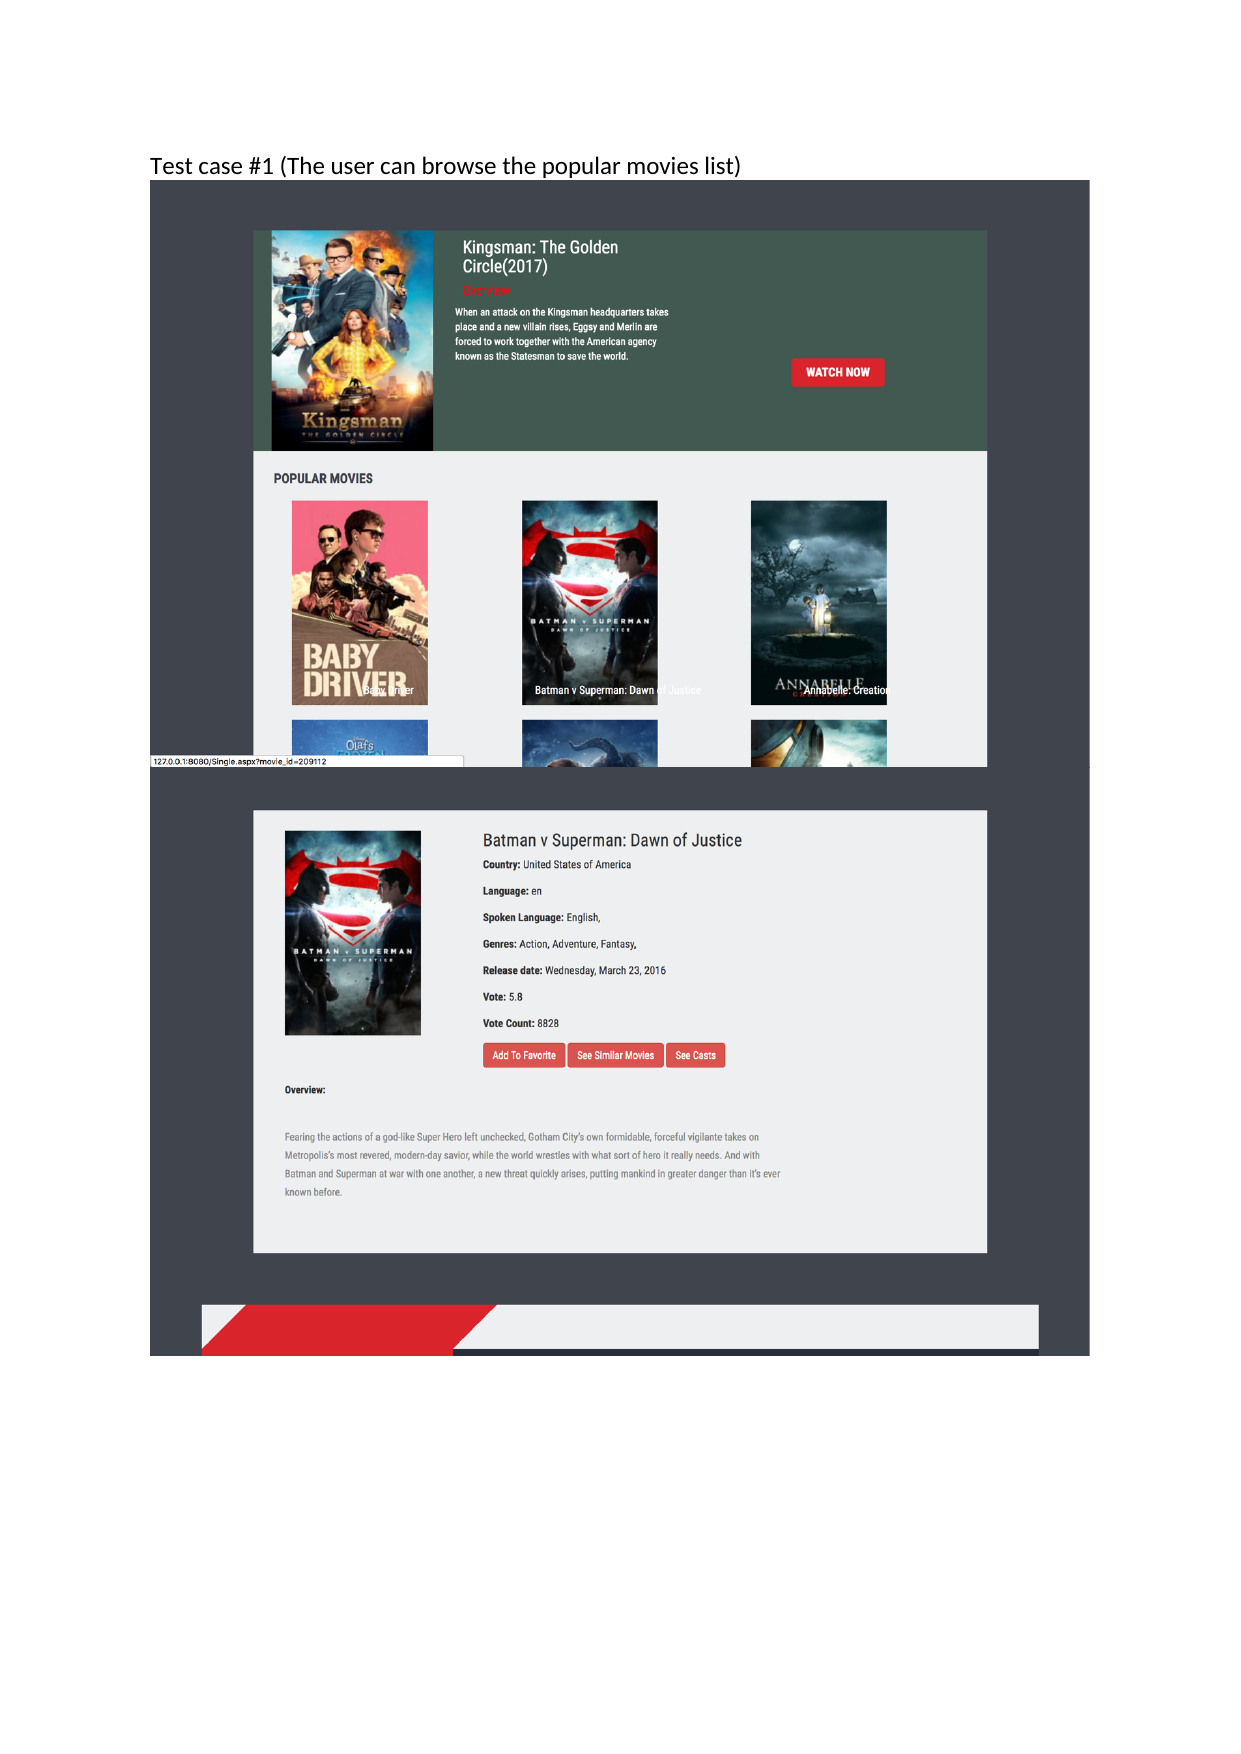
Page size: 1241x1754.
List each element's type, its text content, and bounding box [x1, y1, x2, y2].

text Test case #1 (The user can browse the popular movies list) [150, 150, 1090, 180]
picture [150, 180, 1090, 1356]
